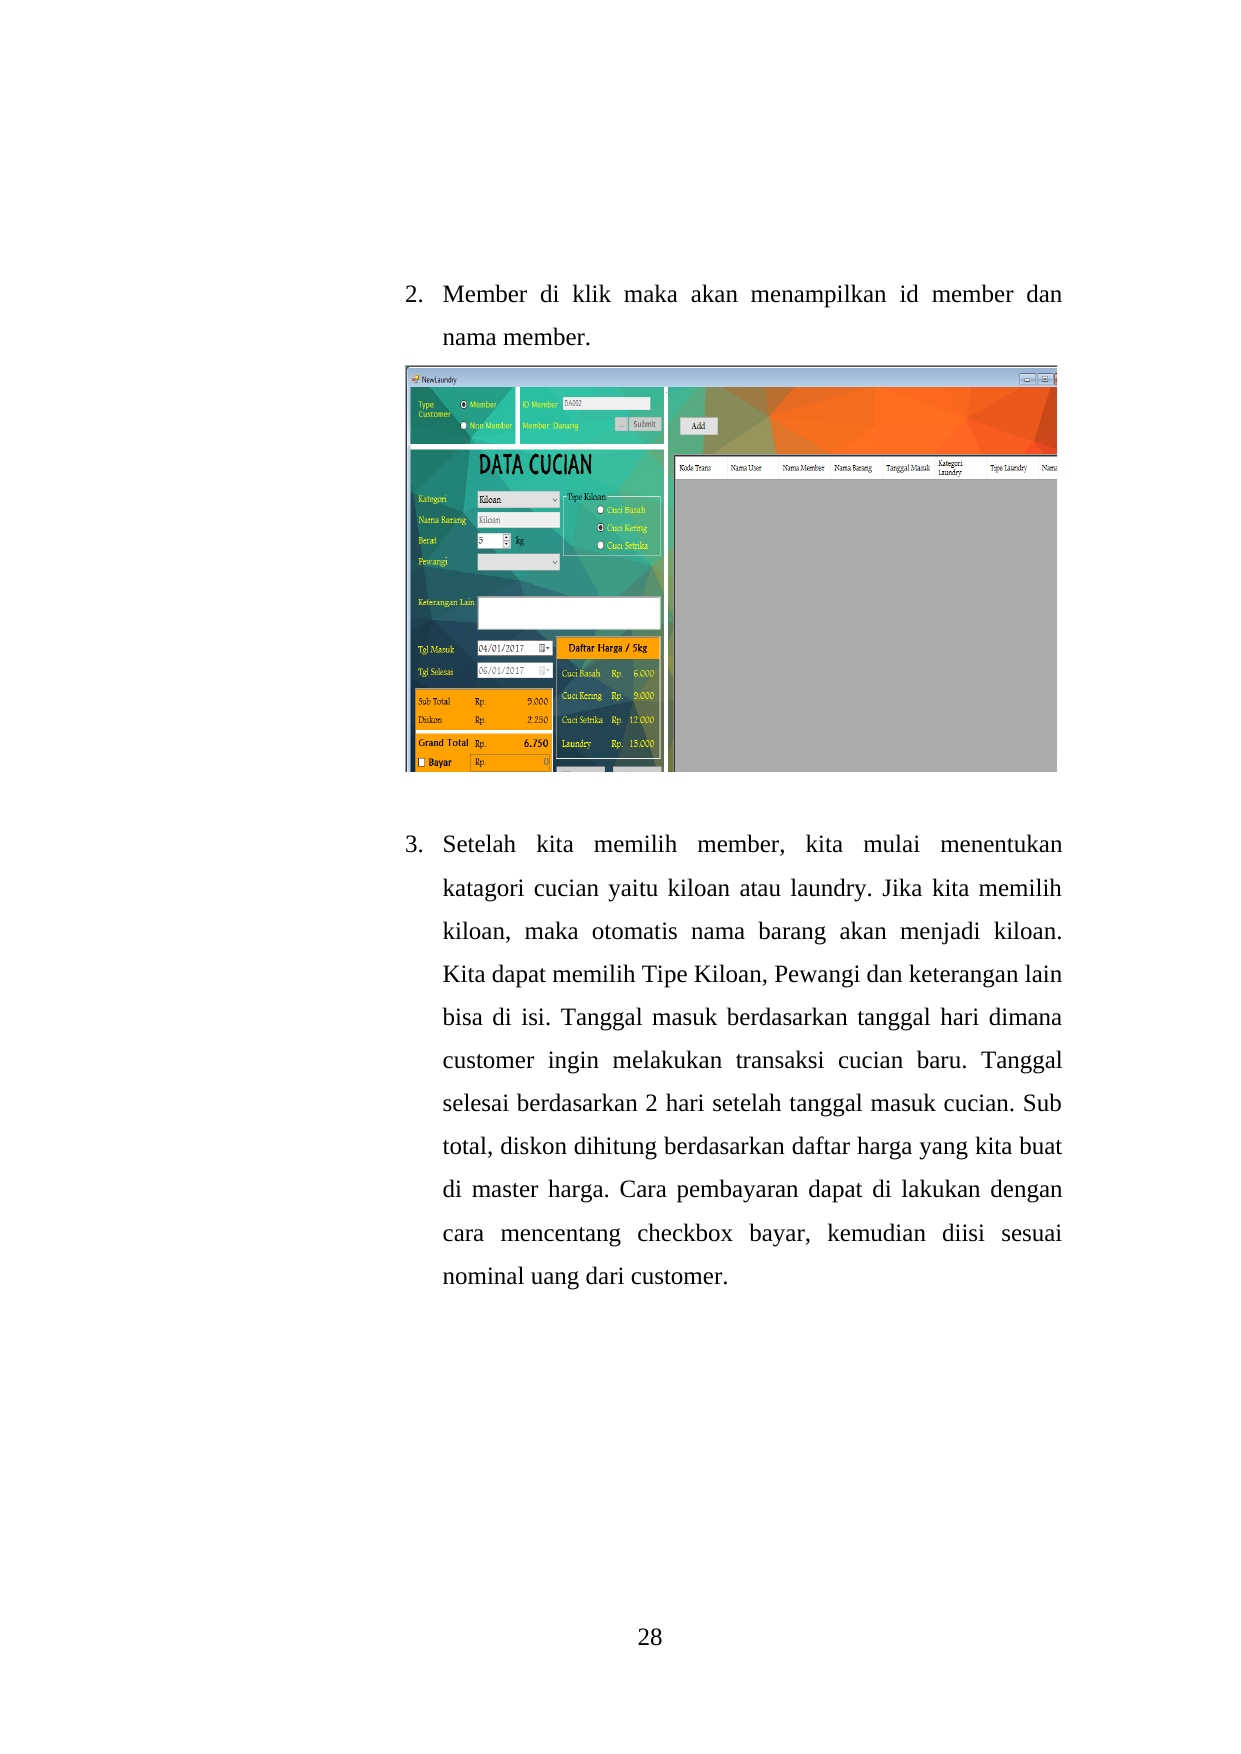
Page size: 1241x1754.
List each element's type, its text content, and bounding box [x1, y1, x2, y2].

list Setelah kita memilih member, kita mulai menentukan katagori cucian yaitu kiloan atau laundry. Jika kita memilih kiloan, maka otomatis nama barang akan menjadi kiloan. Kita dapat memilih Tipe Kiloan, Pewangi dan keterangan lain bisa di isi. Tanggal masuk berdasarkan tanggal hari dimana customer ingin melakukan transaksi cucian baru. Tanggal selesai berdasarkan 2 hari setelah tanggal masuk cucian. Sub total, diskon dihitung berdasarkan daftar harga yang kita buat di master harga. Cara pembayaran dapat di lakukan dengan cara mencentang checkbox bayar, kemudian diisi sesuai nominal uang dari customer. [405, 829, 1063, 1289]
list Member di klik maka akan menampilkan id member dan nama member. [405, 279, 1063, 351]
picture [405, 365, 1058, 772]
